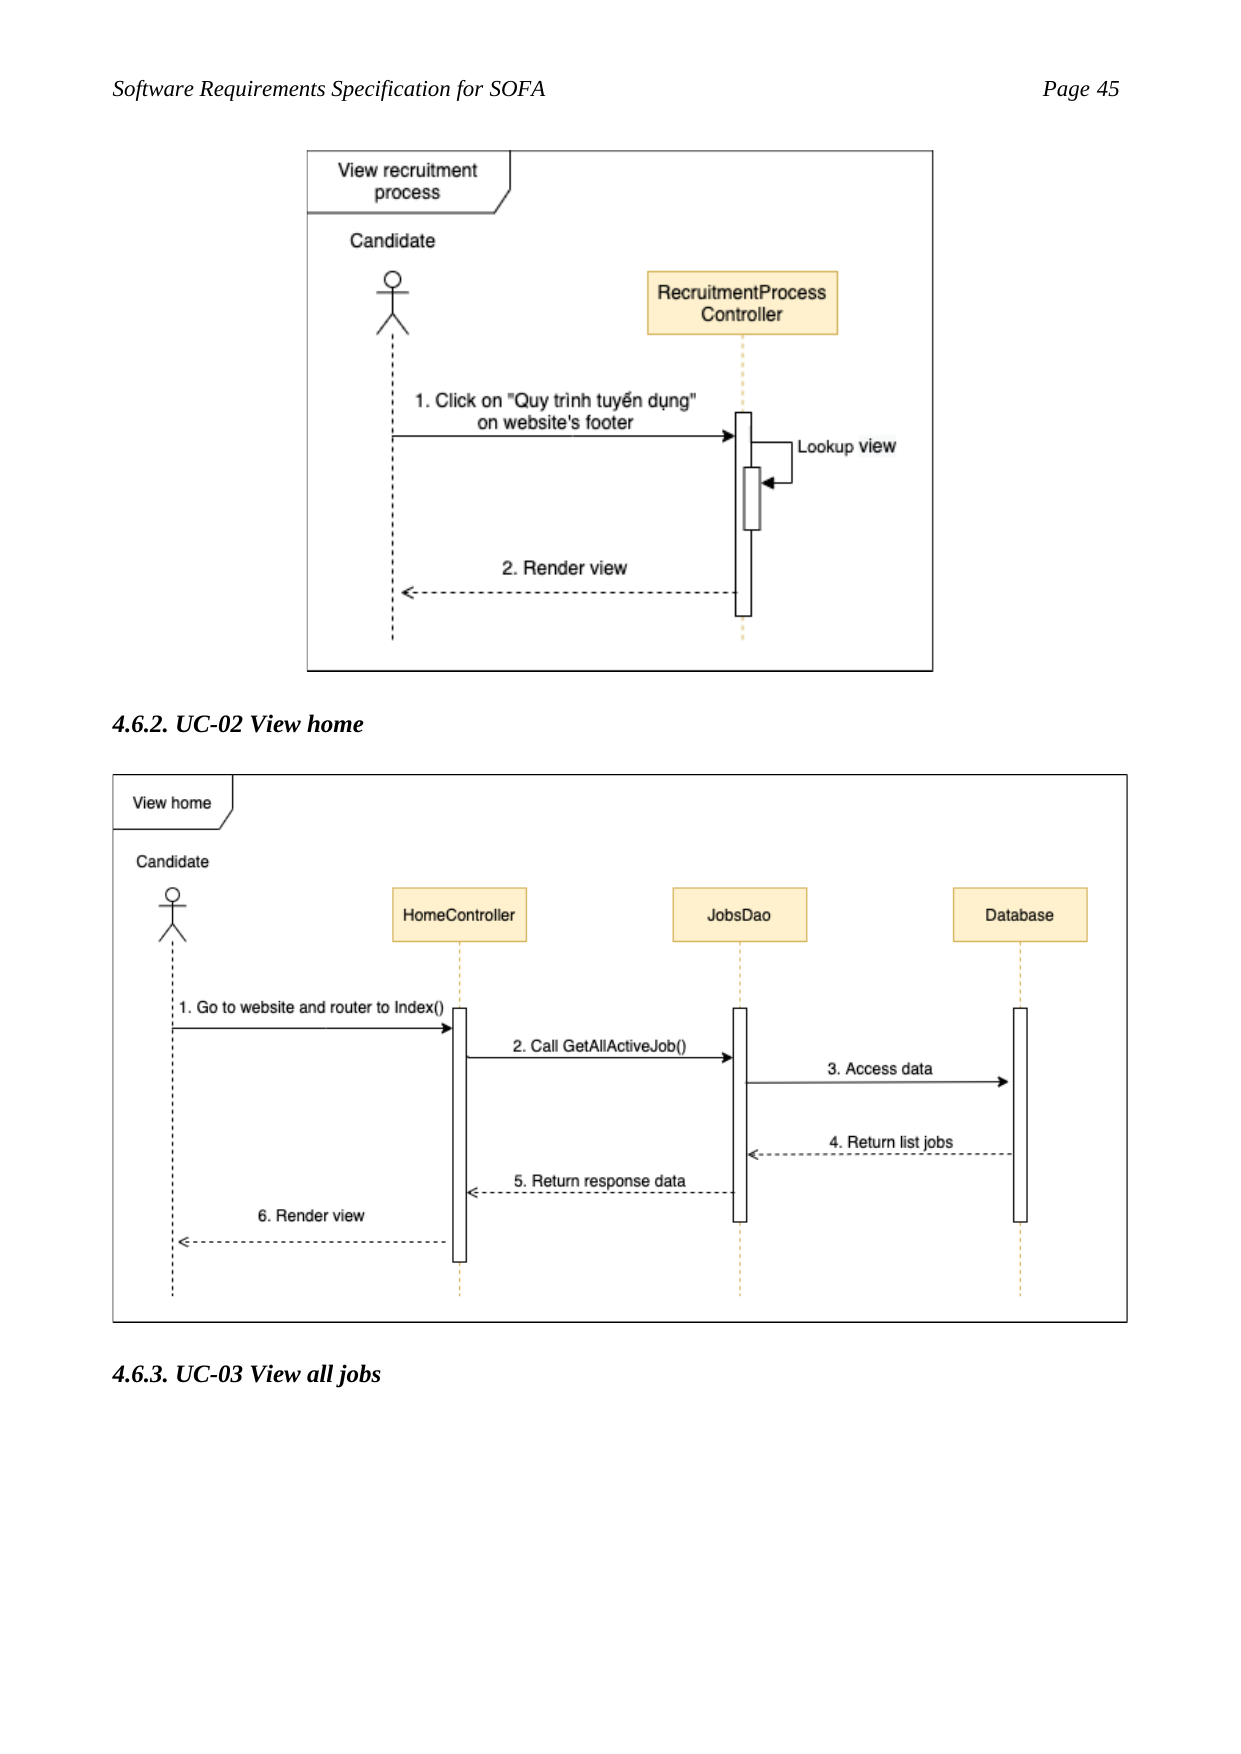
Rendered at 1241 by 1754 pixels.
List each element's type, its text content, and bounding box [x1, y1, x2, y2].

text 4.6.3. UC-03 View all jobs [112, 1359, 1128, 1388]
picture [112, 774, 1128, 1323]
picture [306, 150, 934, 672]
text 4.6.2. UC-02 View home [112, 709, 1128, 737]
